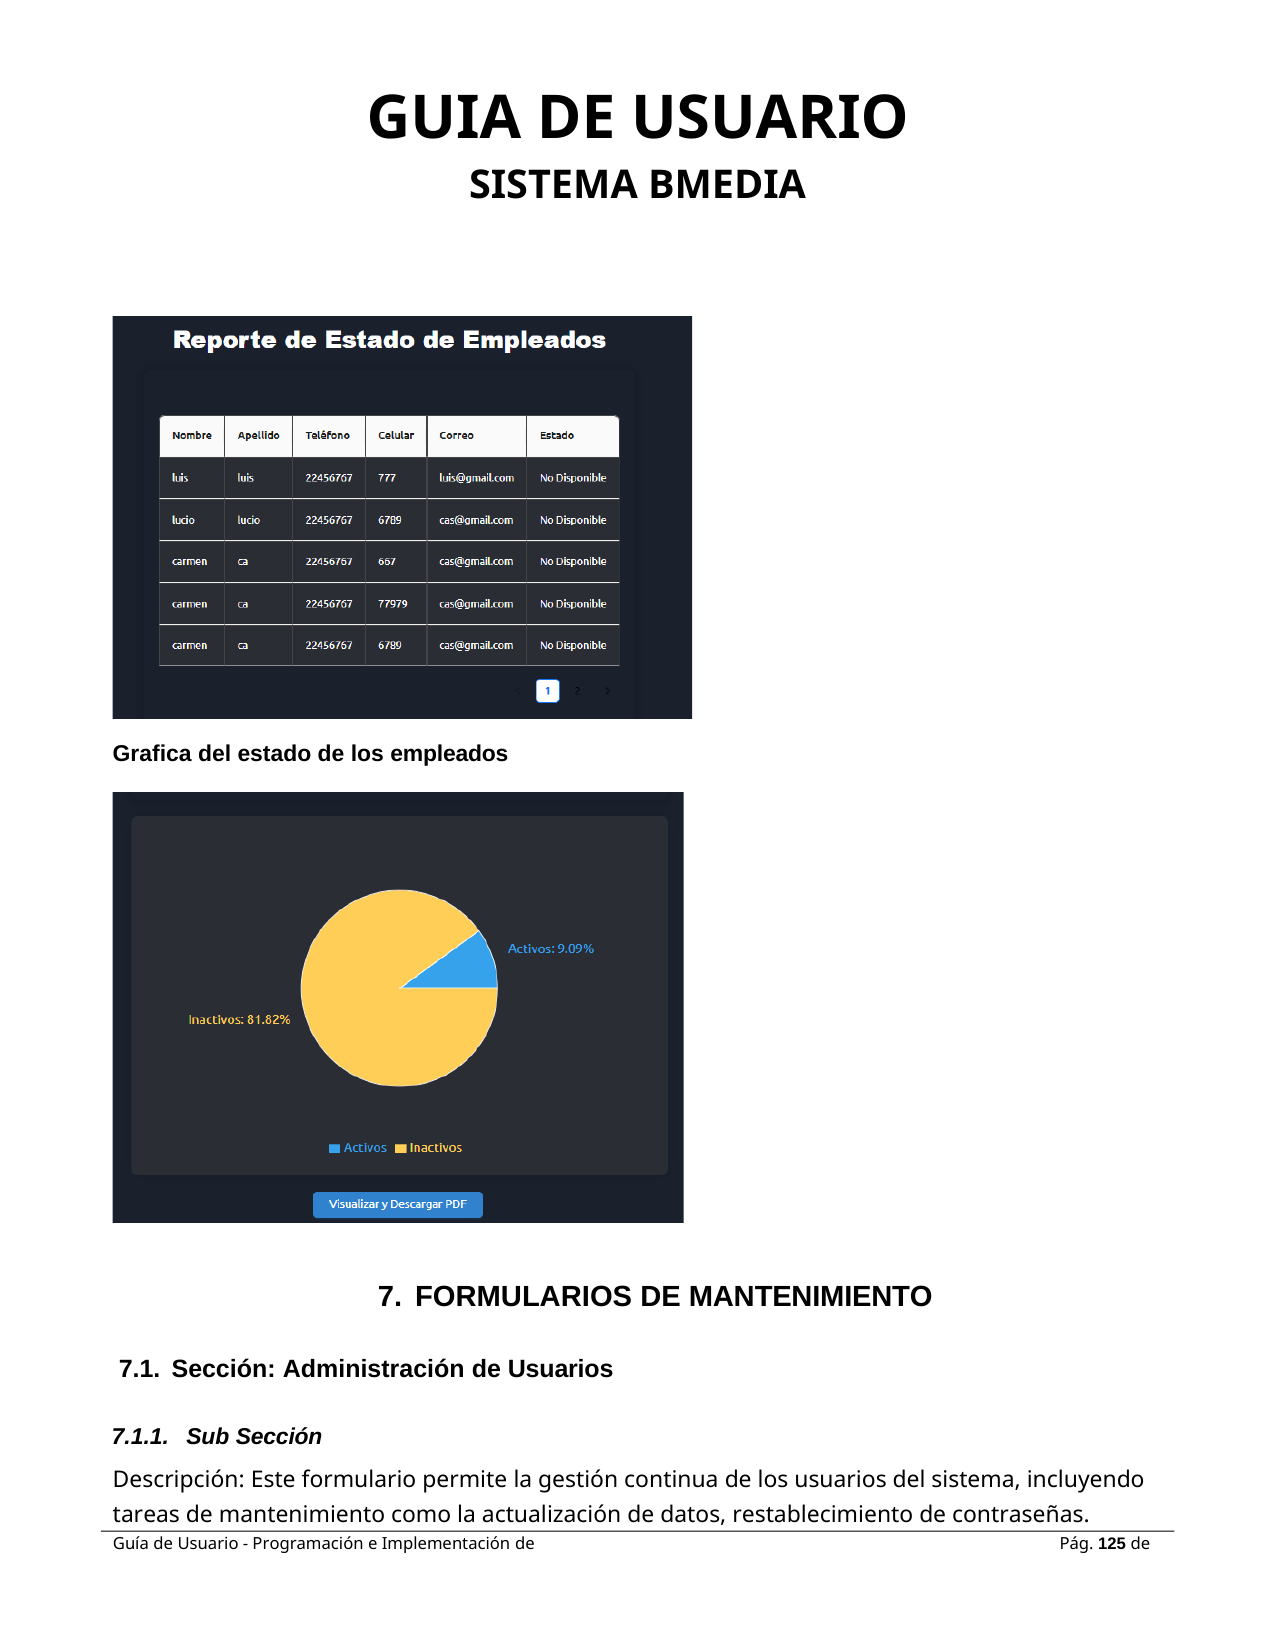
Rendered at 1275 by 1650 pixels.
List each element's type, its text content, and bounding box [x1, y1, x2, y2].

text Descripción: Este formulario permite la gestión continua de los usuarios del sistema, incluyendo tareas de mantenimiento como la actualización de datos, restablecimiento de contraseñas. [112, 1463, 1161, 1529]
subtitle Sub Sección [111, 1423, 1175, 1450]
picture [112, 792, 684, 1223]
text Grafica del estado de los empleados [112, 740, 1175, 767]
picture [112, 316, 693, 719]
subtitle Sección: Administración de Usuarios [118, 1354, 1175, 1383]
subtitle FORMULARIOS DE MANTENIMIENTO [378, 1279, 1175, 1312]
